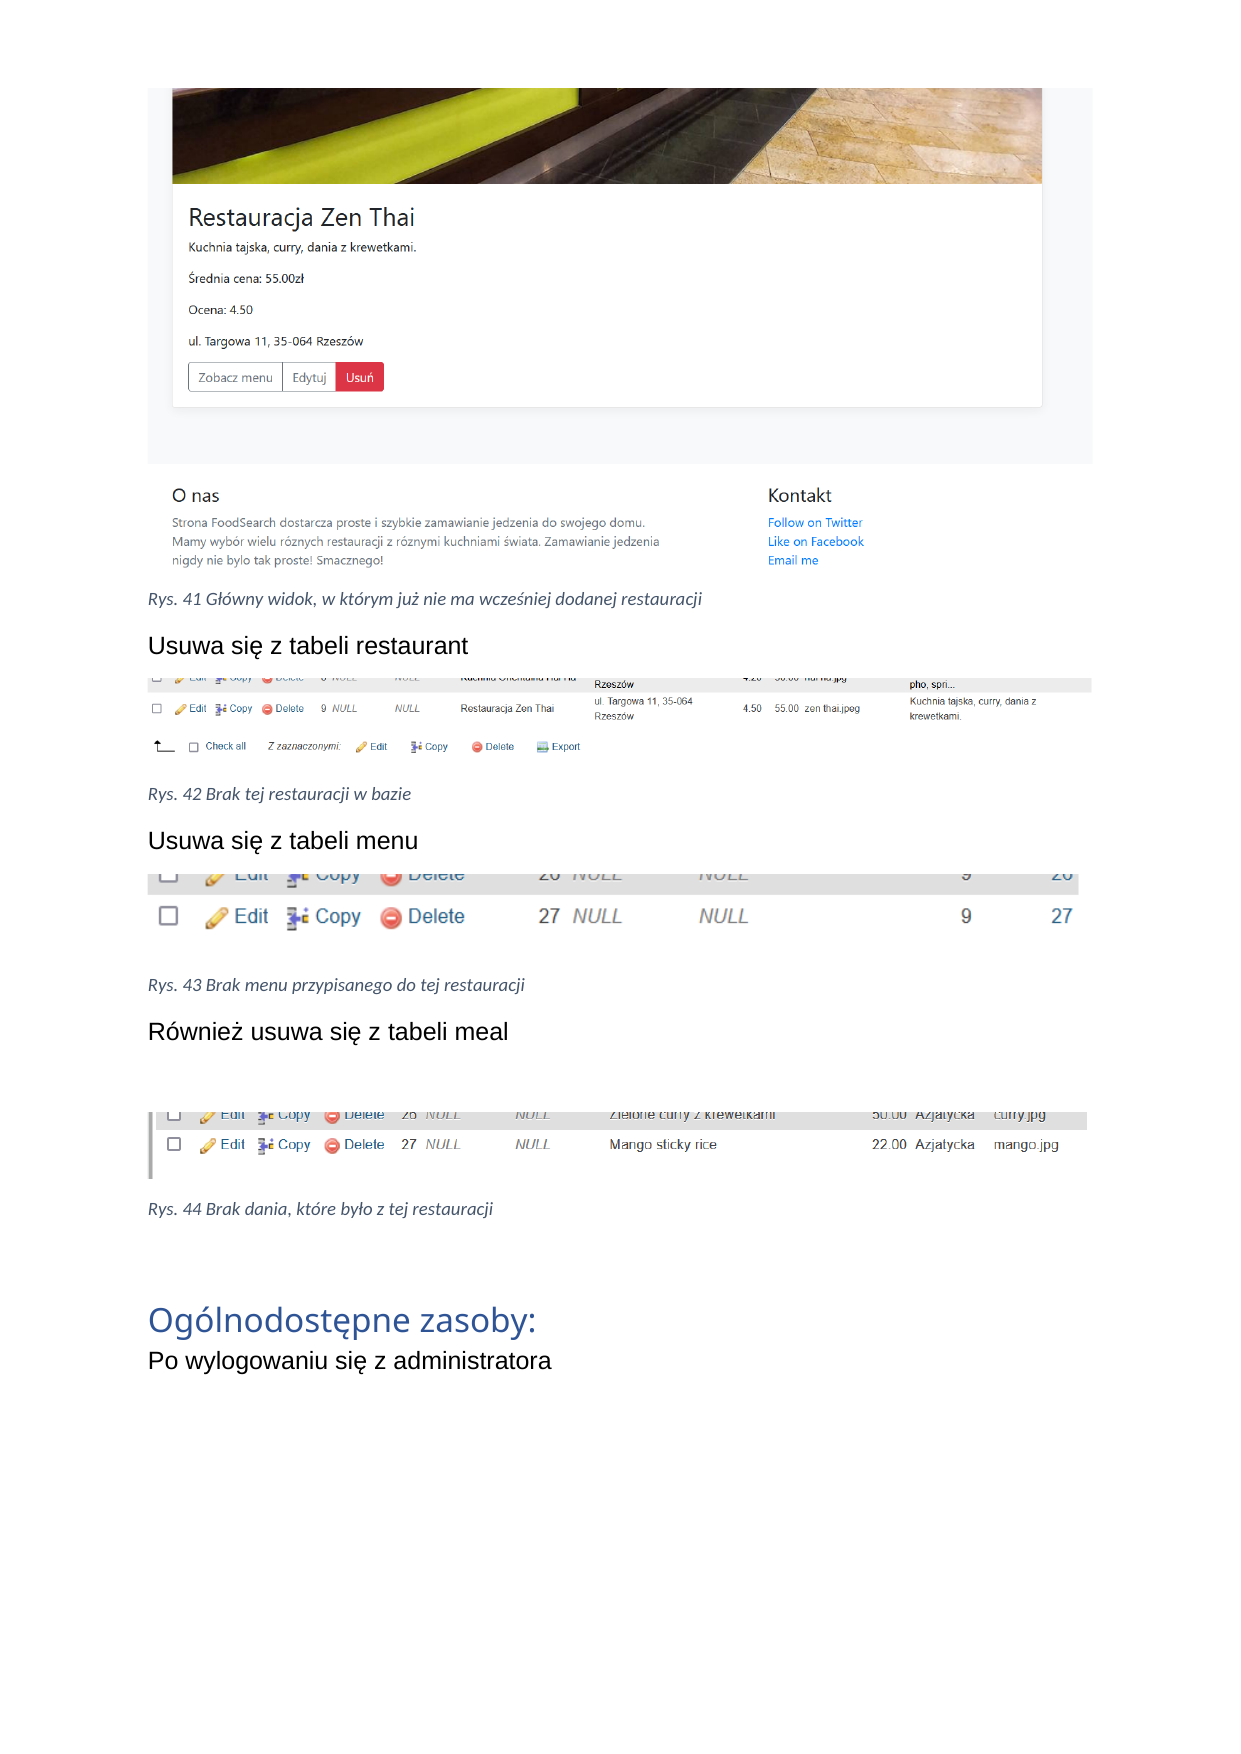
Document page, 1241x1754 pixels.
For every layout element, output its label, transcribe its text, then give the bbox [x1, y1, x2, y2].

picture [147, 88, 1093, 568]
text Usuwa się z tabeli restaurant [148, 631, 1093, 659]
picture [147, 1112, 1093, 1179]
text Rys. 41 Główny widok, w którym już nie ma wcześniej dodanej restauracji [148, 587, 1093, 610]
picture [147, 874, 1093, 955]
text Po wylogowaniu się z administratora [148, 1346, 1093, 1375]
text Rys. 44 Brak dania, które było z tej restauracji [148, 1197, 1093, 1220]
text Również usuwa się z tabeli meal [148, 1017, 1093, 1046]
picture [147, 678, 1093, 764]
subtitle Ogólnodostępne zasoby: [148, 1297, 1093, 1343]
text Usuwa się z tabeli menu [148, 826, 1093, 855]
text Rys. 42 Brak tej restauracji w bazie [148, 783, 1093, 806]
text Rys. 43 Brak menu przypisanego do tej restauracji [148, 973, 1093, 996]
